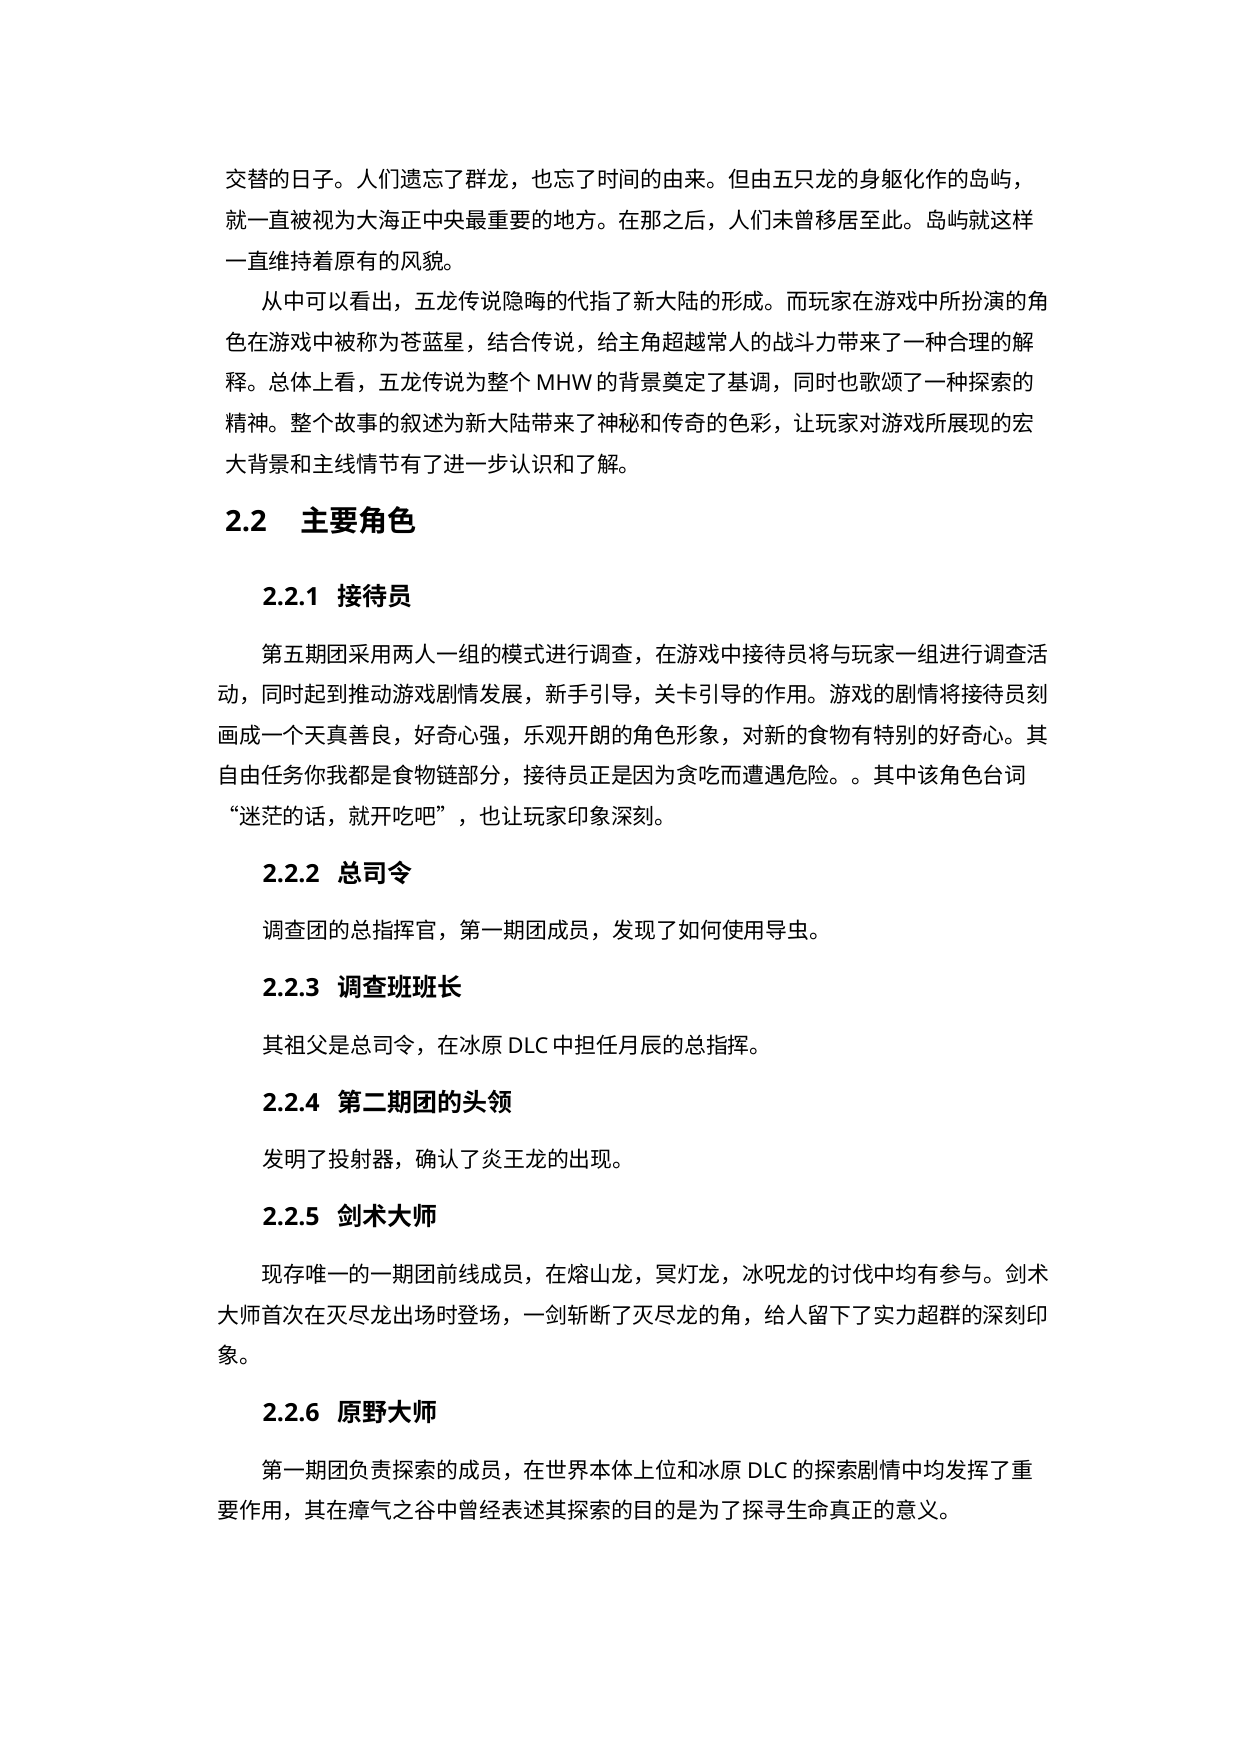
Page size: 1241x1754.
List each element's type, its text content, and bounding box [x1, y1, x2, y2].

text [225, 162, 1053, 276]
text 第五期团采用两人一组的模式进行调查，在游戏中接待员将与玩家一组进行调查活动，同时起到推动游戏剧情发展，新手引导，关卡引导的作用。游戏的剧情将接待员刻画成一个天真善良，好奇心强，乐观开朗的角色形象，对新的食物有特别的好奇心。其自由任务你我都是食物链部分，接待员正是因为贪吃而遭遇危险。。其中该角色台词“迷茫的话，就开吃吧”，也让玩家印象深刻。 [217, 636, 1053, 831]
text 调查团的总指挥官，第一期团成员，发现了如何使用导虫。 [262, 913, 1053, 946]
list 接待员 [262, 562, 1053, 627]
text 第一期团负责探索的成员，在世界本体上位和冰原DLC的探索剧情中均发挥了重要作用，其在瘴气之谷中曾经表述其探索的目的是为了探寻生命真正的意义。 [217, 1452, 1053, 1525]
text 从中可以看出，五龙传说隐晦的代指了新大陆的形成。而玩家在游戏中所扮演的角色在游戏中被称为苍蓝星，结合传说，给主角超越常人的战斗力带来了一种合理的解释。总体上看，五龙传说为整个MHW的背景奠定了基调，同时也歌颂了一种探索的精神。整个故事的叙述为新大陆带来了神秘和传奇的色彩，让玩家对游戏所展现的宏大背景和主线情节有了进一步认识和了解。 [225, 284, 1053, 479]
text 其祖父是总司令，在冰原DLC中担任月辰的总指挥。 [262, 1028, 1053, 1060]
list 总司令 [262, 839, 1053, 904]
list 主要角色 [225, 487, 1053, 552]
text 发明了投射器，确认了炎王龙的出现。 [262, 1142, 1053, 1174]
text 现存唯一的一期团前线成员，在熔山龙，冥灯龙，冰呪龙的讨伐中均有参与。剑术大师首次在灭尽龙出场时登场，一剑斩断了灭尽龙的角，给人留下了实力超群的深刻印象。 [217, 1257, 1053, 1370]
list 调查班班长 [262, 953, 1053, 1018]
list 剑术大师 [262, 1182, 1053, 1247]
list 原野大师 [262, 1378, 1053, 1443]
list 第二期团的头领 [262, 1068, 1053, 1133]
